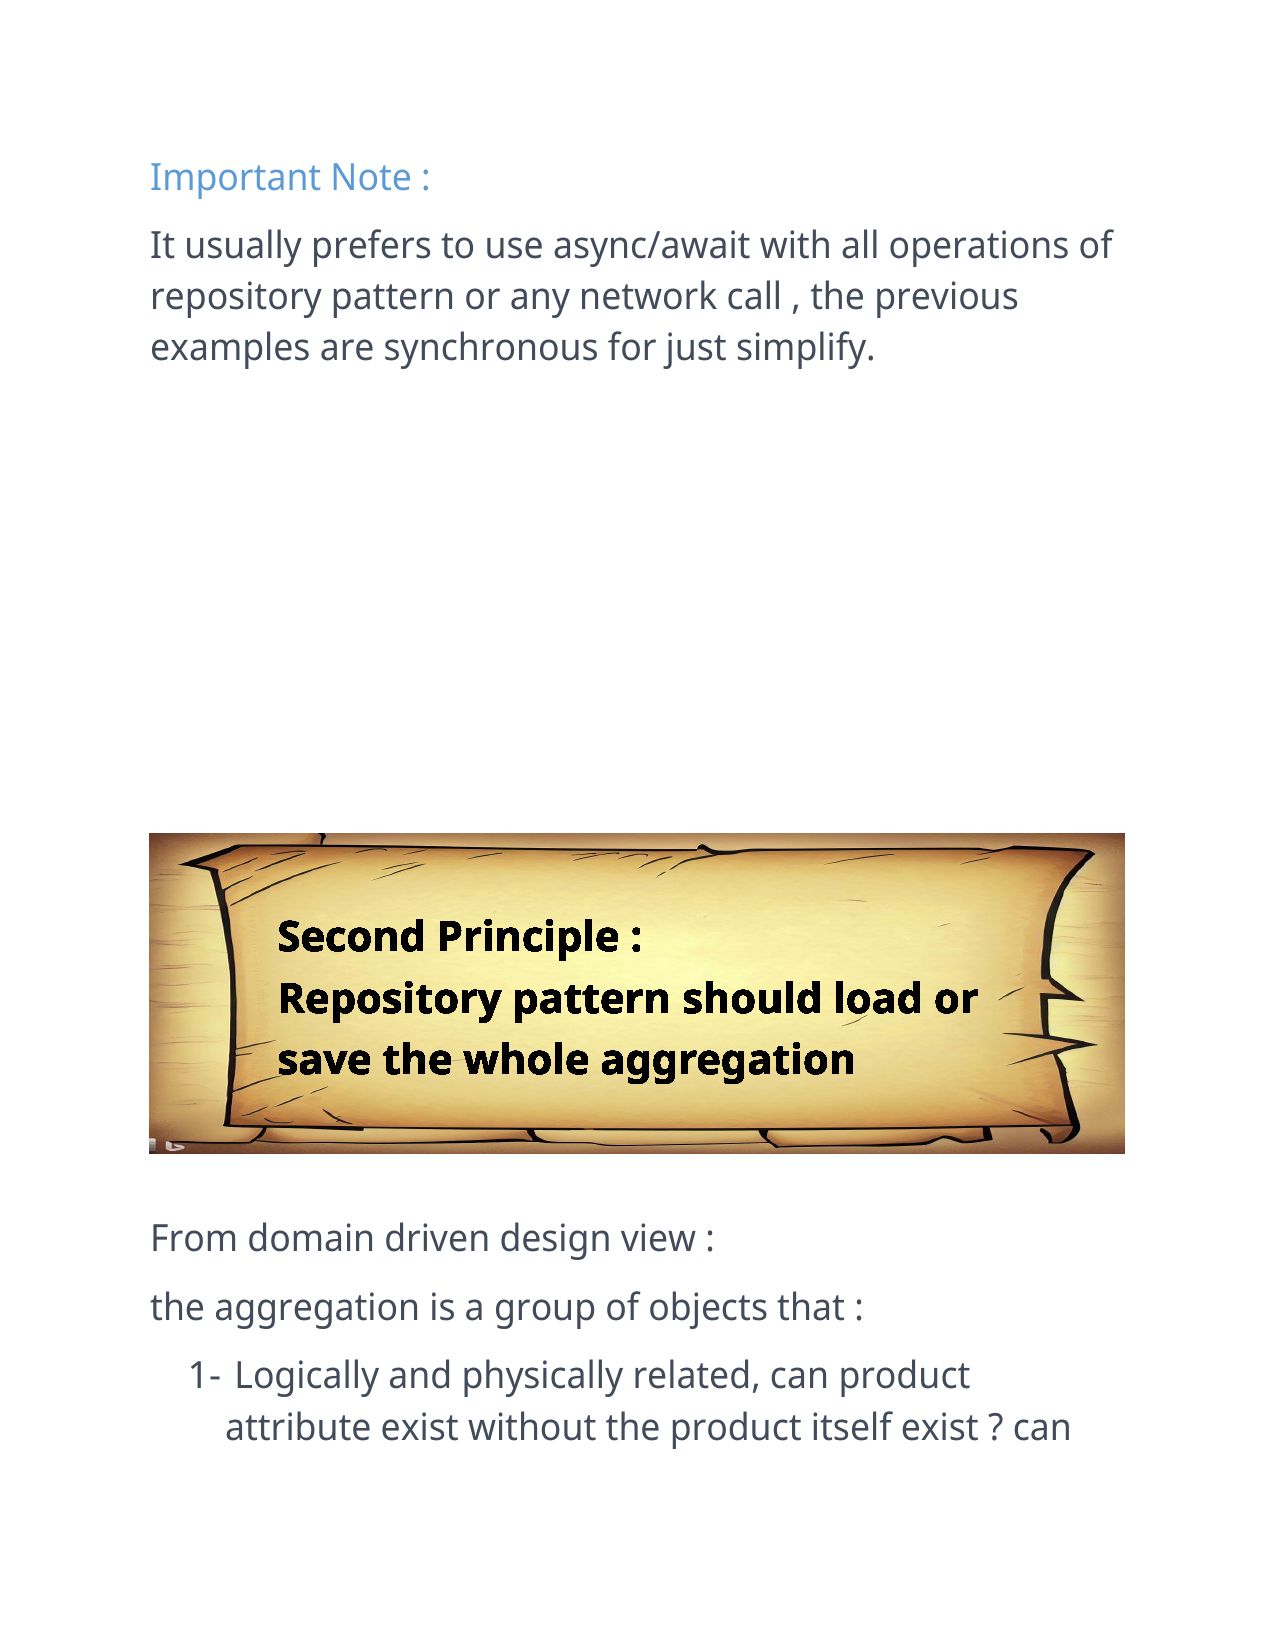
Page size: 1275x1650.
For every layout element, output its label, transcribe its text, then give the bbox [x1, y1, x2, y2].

text It usually prefers to use async/await with all operations of repository pattern or any network call , the previous examples are synchronous for just simplify. [150, 218, 1125, 372]
text Important Note : [150, 150, 1125, 201]
text From domain driven design view : [150, 1212, 1125, 1263]
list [187, 1349, 1125, 1451]
text the aggregation is a group of objects that : [150, 1280, 1125, 1331]
